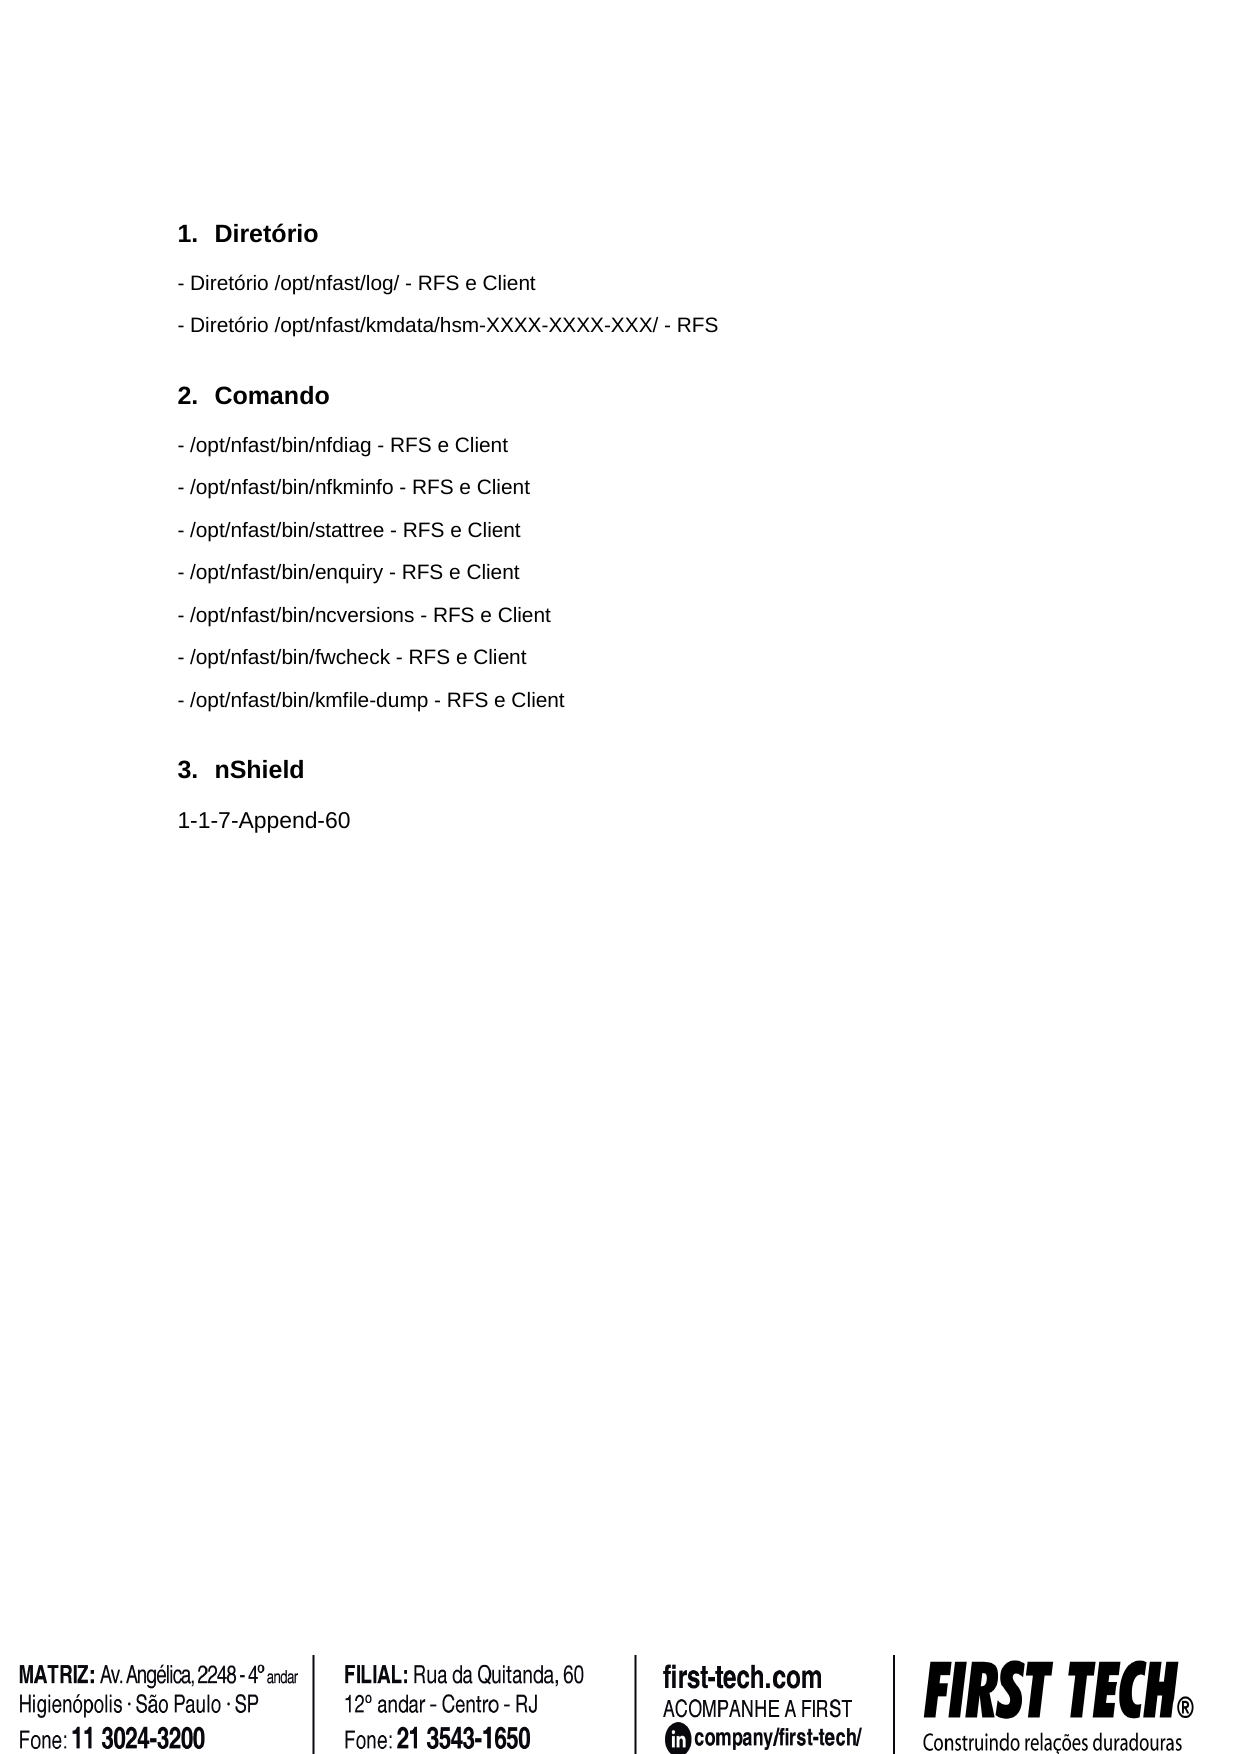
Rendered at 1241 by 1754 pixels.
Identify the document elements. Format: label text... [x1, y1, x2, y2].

subtitle nShield [177, 755, 1122, 784]
text - Diretório /opt/nfast/log/ - RFS e Client [177, 271, 1122, 295]
subtitle Diretório [177, 219, 1122, 248]
text - Diretório /opt/nfast/kmdata/hsm-XXXX-XXXX-XXX/ - RFS [177, 313, 1122, 337]
text - /opt/nfast/bin/kmfile-dump - RFS e Client [177, 688, 1122, 712]
text - /opt/nfast/bin/ncversions - RFS e Client [177, 603, 1122, 627]
text - /opt/nfast/bin/stattree - RFS e Client [177, 518, 1122, 542]
subtitle Comando [177, 381, 1122, 409]
text - /opt/nfast/bin/nfkminfo - RFS e Client [177, 475, 1122, 499]
text - /opt/nfast/bin/enquiry - RFS e Client [177, 560, 1122, 584]
text 1-1-7-Append-60 [177, 807, 1122, 833]
picture [0, 1584, 1230, 1754]
text - /opt/nfast/bin/fwcheck - RFS e Client [177, 645, 1122, 669]
text - /opt/nfast/bin/nfdiag - RFS e Client [177, 433, 1122, 457]
